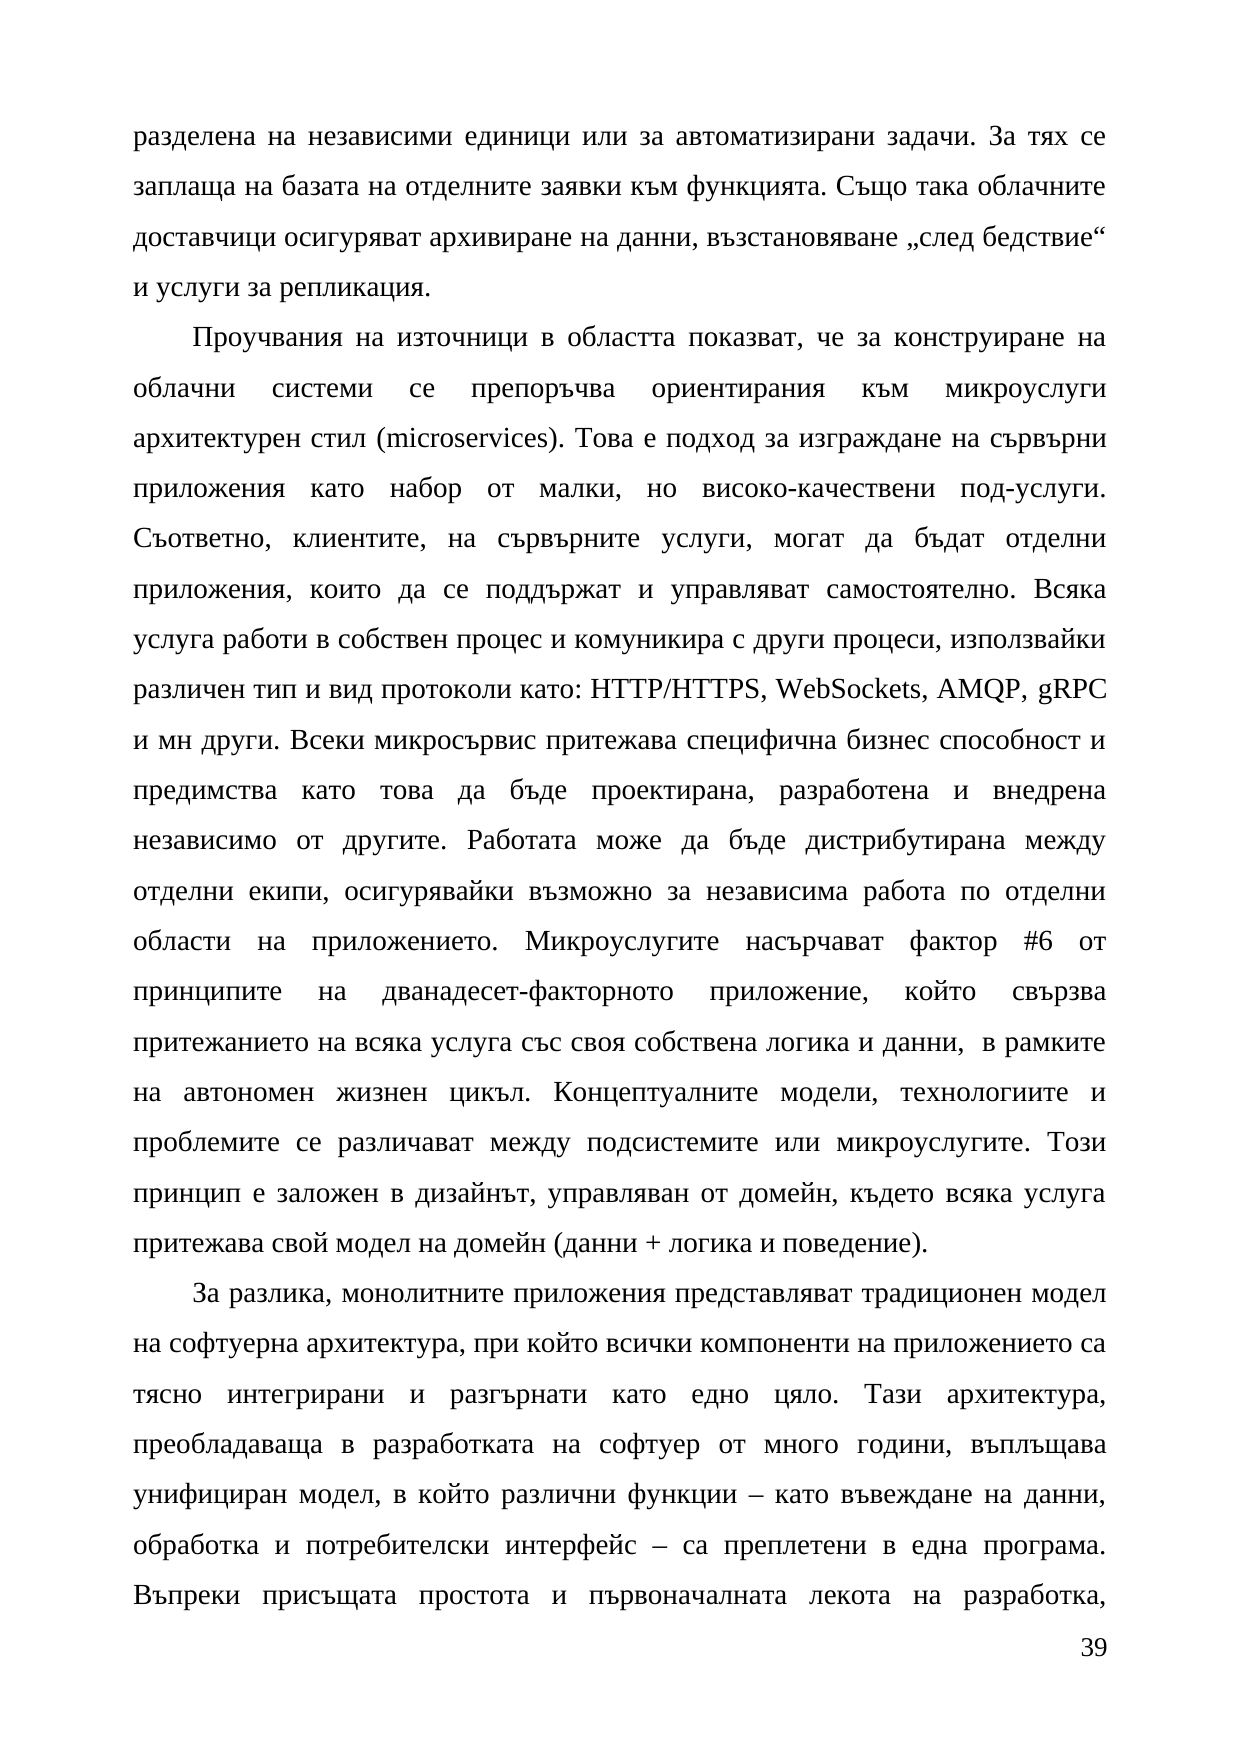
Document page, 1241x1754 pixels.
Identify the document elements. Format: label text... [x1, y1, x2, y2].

text Проучвания на източници в областта показват, че за конструиране на облачни системи се препоръчва ориентирания към микроуслуги архитектурен стил (microservices). Това е подход за изграждане на сървърни приложения като набор от малки, но високо-качествени под-услуги. Съответно, клиентите, на сървърните услуги, могат да бъдат отделни приложения, които да се поддържат и управляват самостоятелно. Всяка услуга работи в собствен процес и комуникира с други процеси, използвайки различен тип и вид протоколи като: HTTP/HTTPS, WebSockets, AMQP, gRPC и мн други. Всеки микросървис притежава специфична бизнес способност и предимства като това да бъде проектирана, разработена и внедрена независимо от другите. Работата може да бъде дистрибутирана между отделни екипи, осигурявайки възможно за независима работа по отделни области на приложението. Микроуслугите насърчават фактор #6 от принципите на дванадесет-факторното приложение, който свързва притежанието на всяка услуга със своя собствена логика и данни, в рамките на автономен жизнен цикъл. Концептуалните модели, технологиите и проблемите се различават между подсистемите или микроуслугите. Този принцип е заложен в дизайнът, управляван от домейн, където всяка услуга притежава свой модел на домейн (данни + логика и поведение). [133, 319, 1107, 1258]
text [133, 1275, 1107, 1611]
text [133, 118, 1107, 303]
